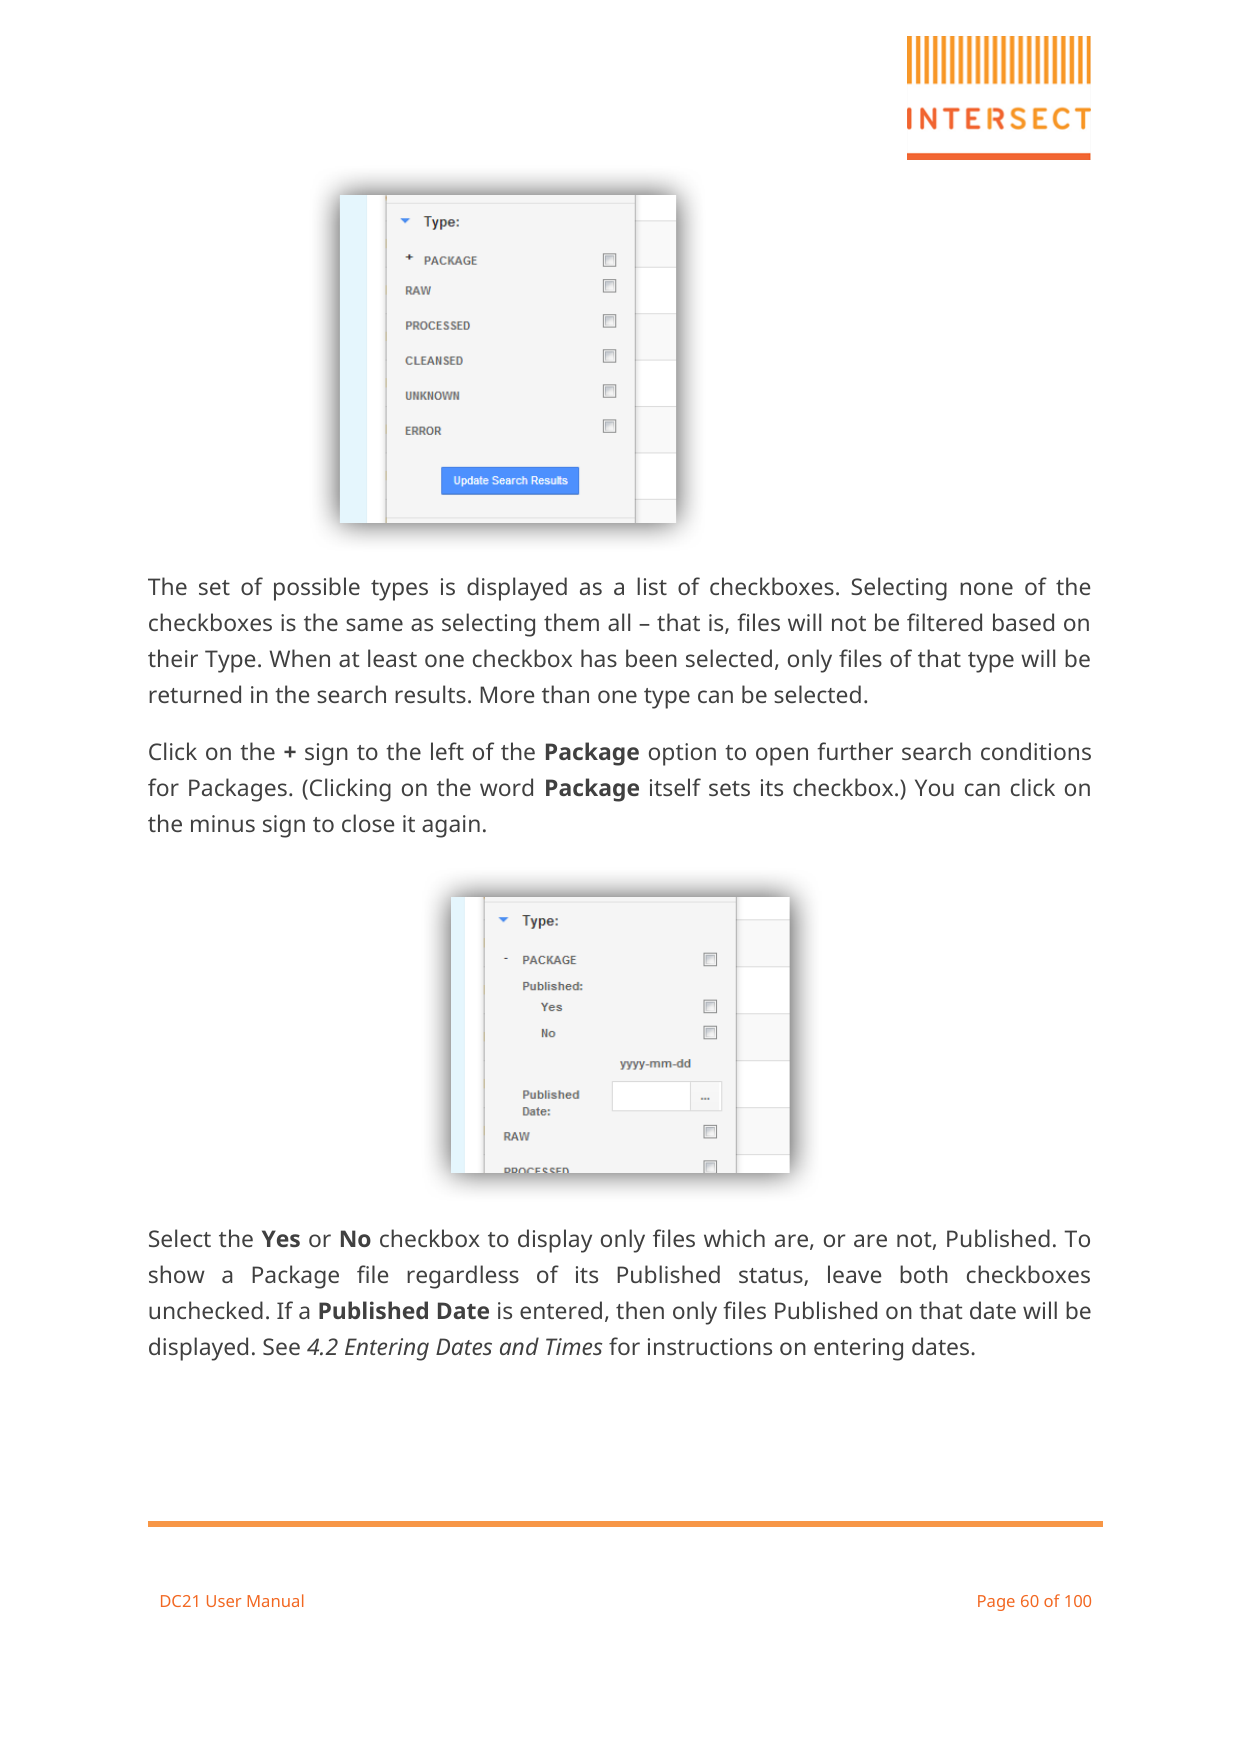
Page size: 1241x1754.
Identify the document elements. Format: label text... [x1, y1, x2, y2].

picture [905, 34, 1093, 162]
text The set of possible types is displayed as a list of checkboxes. Selecting none of the checkboxes is the same as selecting them all – that is, files will not be filtered based on their Type. When at least one checkbox has been selected, only files of that type will be returned in the search results. More than one type can be selected. [148, 571, 1092, 710]
picture [339, 195, 677, 523]
picture [451, 897, 790, 1173]
text Click on the + sign to the left of the Package option to open further search conditions for Packages. (Clicking on the word Package itself sets its checkbox.) You can click on the minus sign to close it again. [148, 736, 1092, 839]
